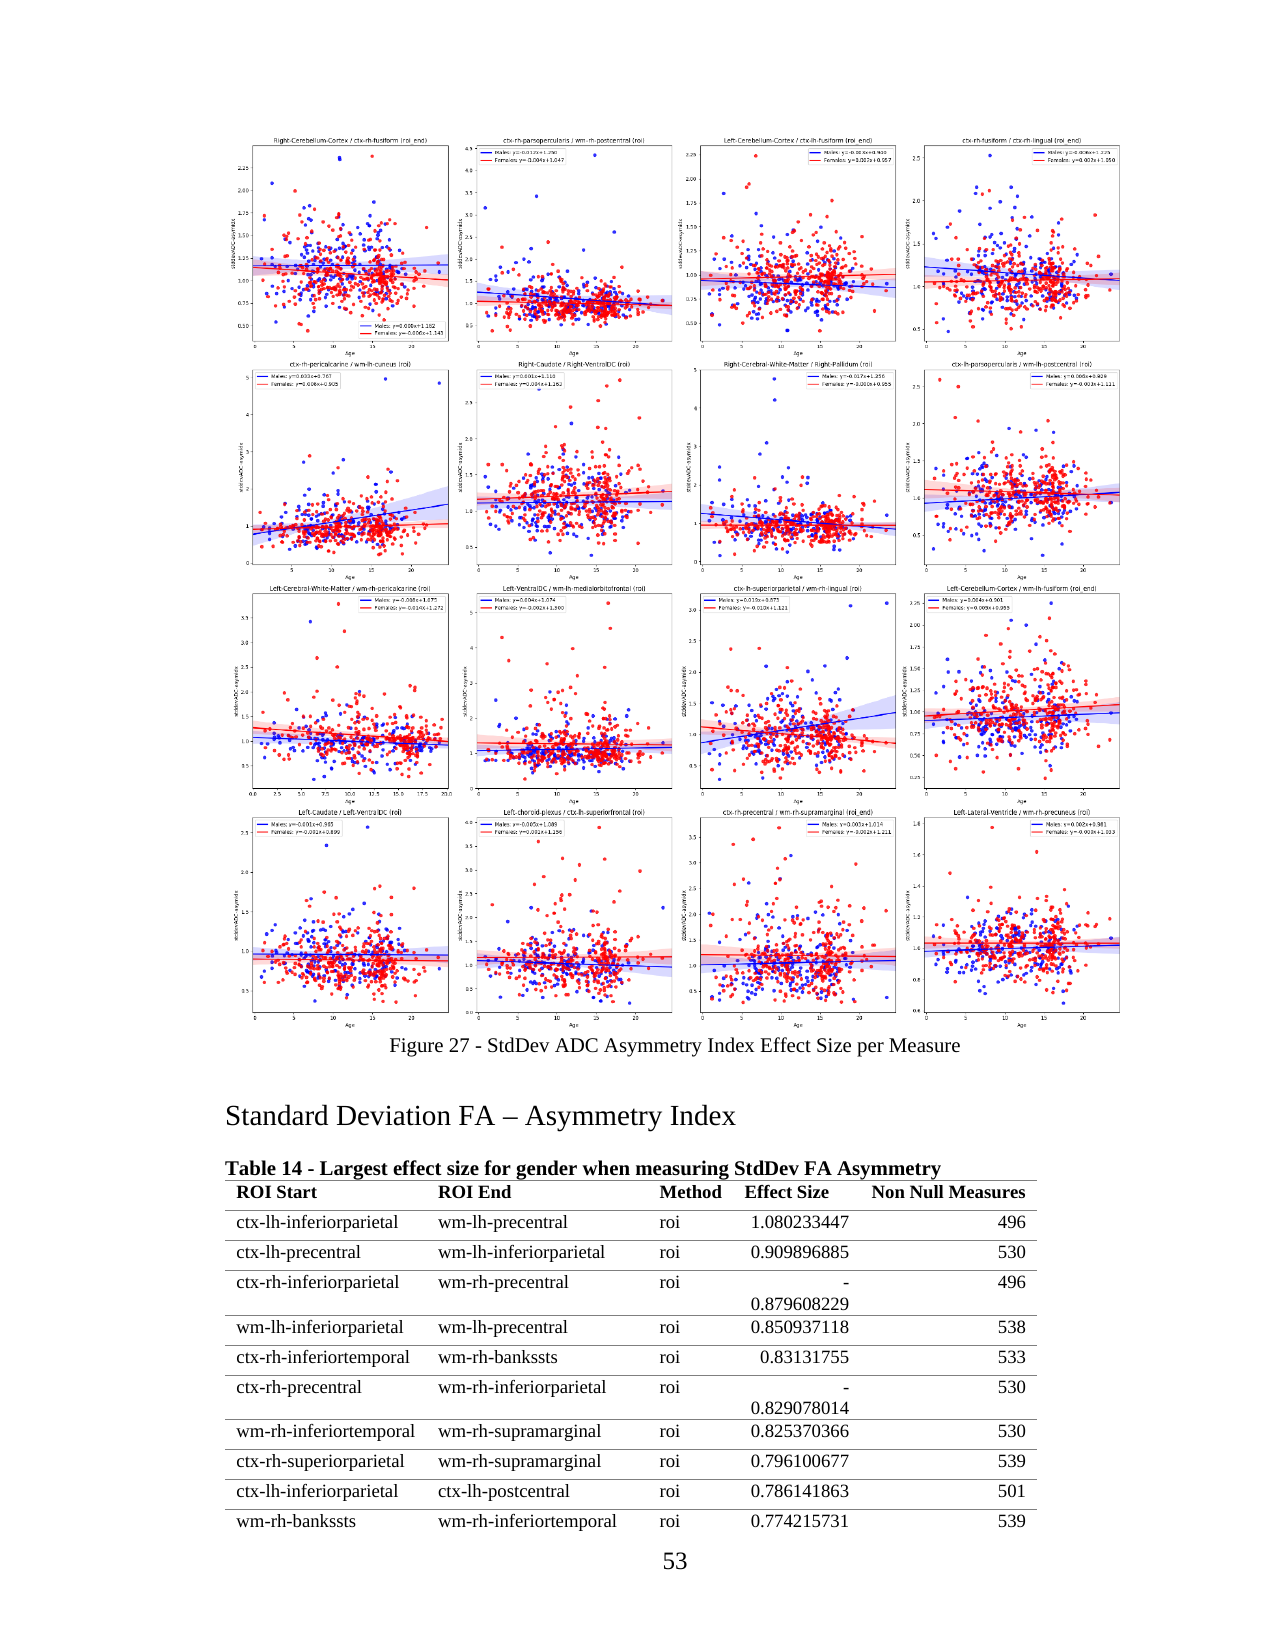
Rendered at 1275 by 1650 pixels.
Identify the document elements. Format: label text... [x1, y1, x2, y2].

subtitle Standard Deviation FA – Asymmetry Index [225, 1098, 1125, 1131]
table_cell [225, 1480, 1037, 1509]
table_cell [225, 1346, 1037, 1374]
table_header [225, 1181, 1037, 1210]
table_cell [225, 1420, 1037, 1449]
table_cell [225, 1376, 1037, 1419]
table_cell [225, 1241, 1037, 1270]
picture [225, 132, 1125, 1033]
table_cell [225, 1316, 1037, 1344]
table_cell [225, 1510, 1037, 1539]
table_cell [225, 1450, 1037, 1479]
text Table - Largest effect size for gender when measuring StdDev FA Asymmetry [225, 1156, 1125, 1180]
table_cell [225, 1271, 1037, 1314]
text Figure StdDev ADC Asymmetry Index Effect Size per Measure [225, 1033, 1125, 1057]
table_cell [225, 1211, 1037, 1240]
